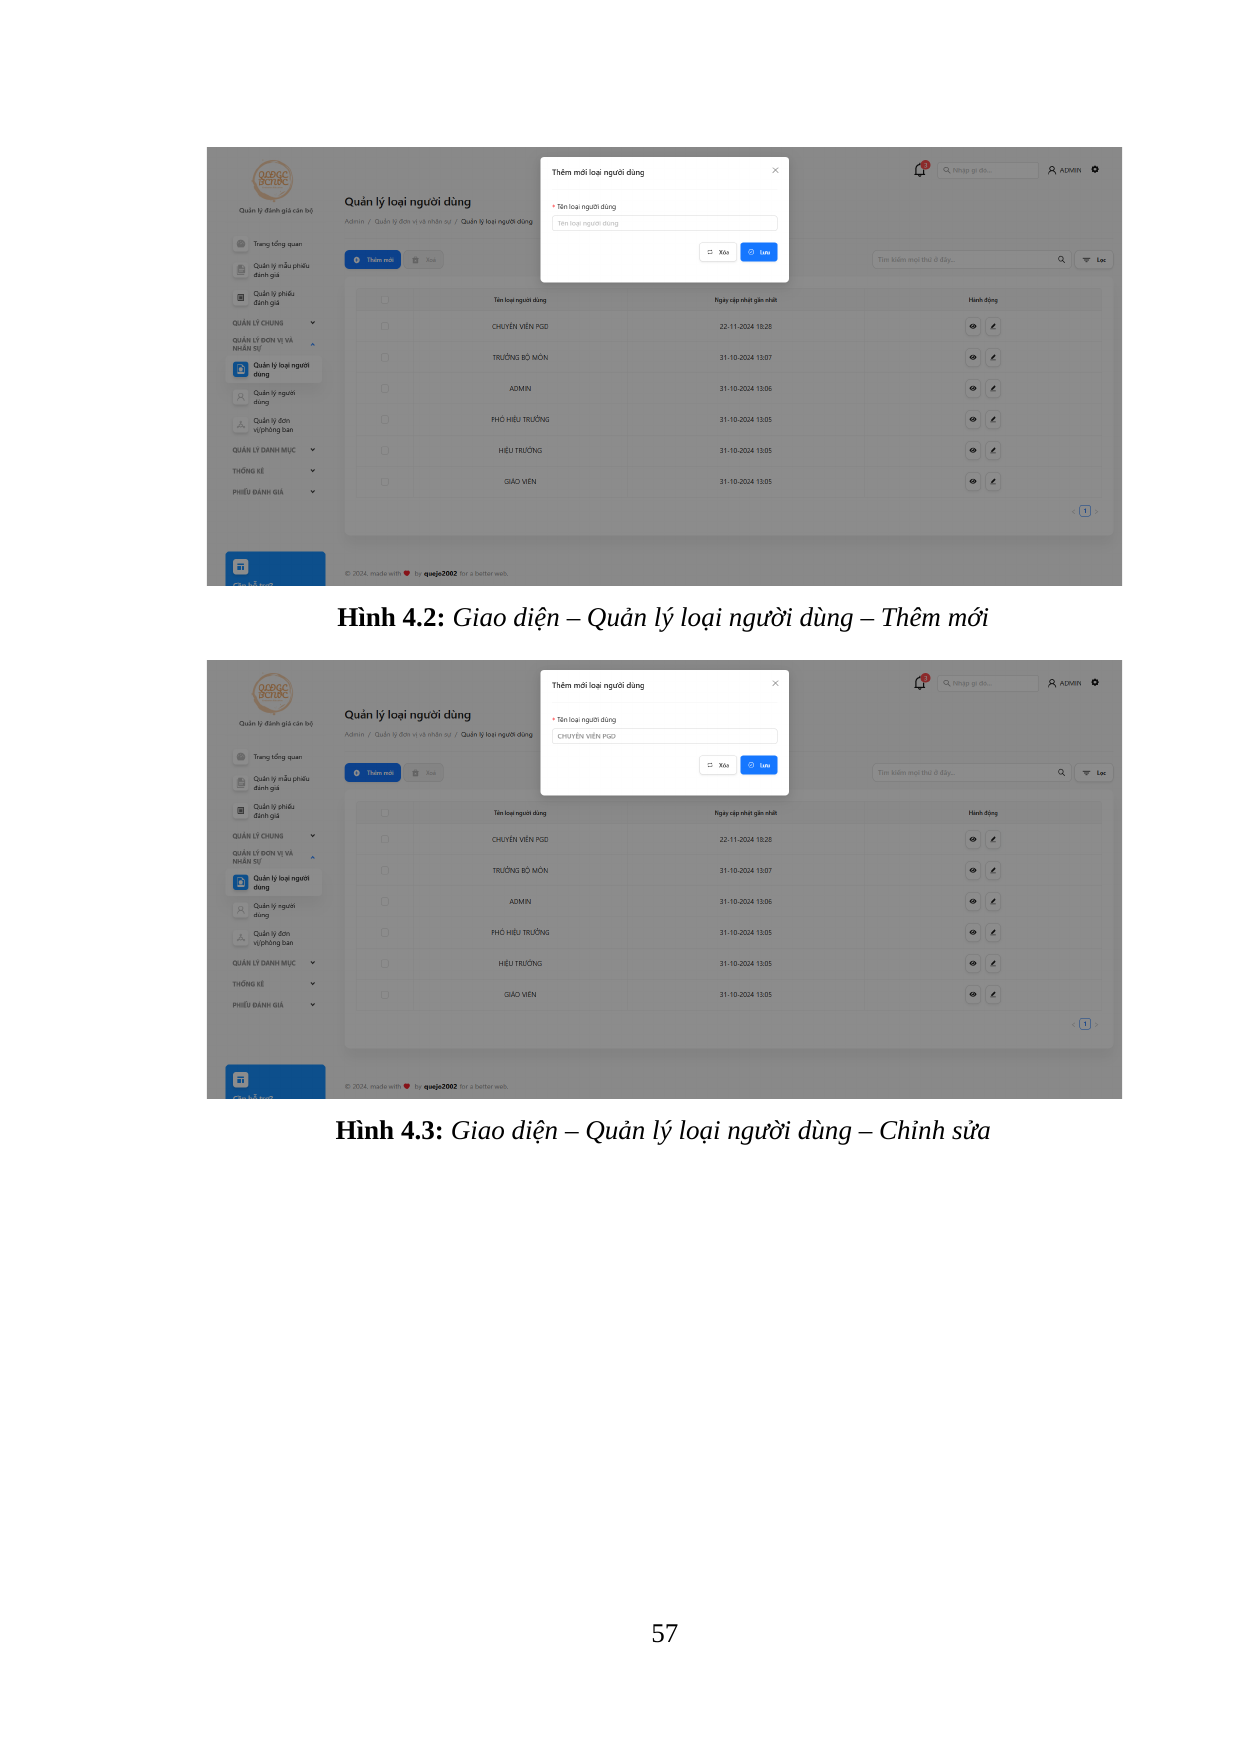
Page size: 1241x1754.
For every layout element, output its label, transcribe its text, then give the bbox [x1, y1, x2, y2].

picture [206, 147, 1123, 586]
title Giao diện – Quản lý loại người dùng – Chỉnh sửa [207, 1114, 1122, 1145]
title Giao diện – Quản lý loại người dùng – Thêm mới [207, 601, 1122, 632]
picture [206, 660, 1123, 1099]
